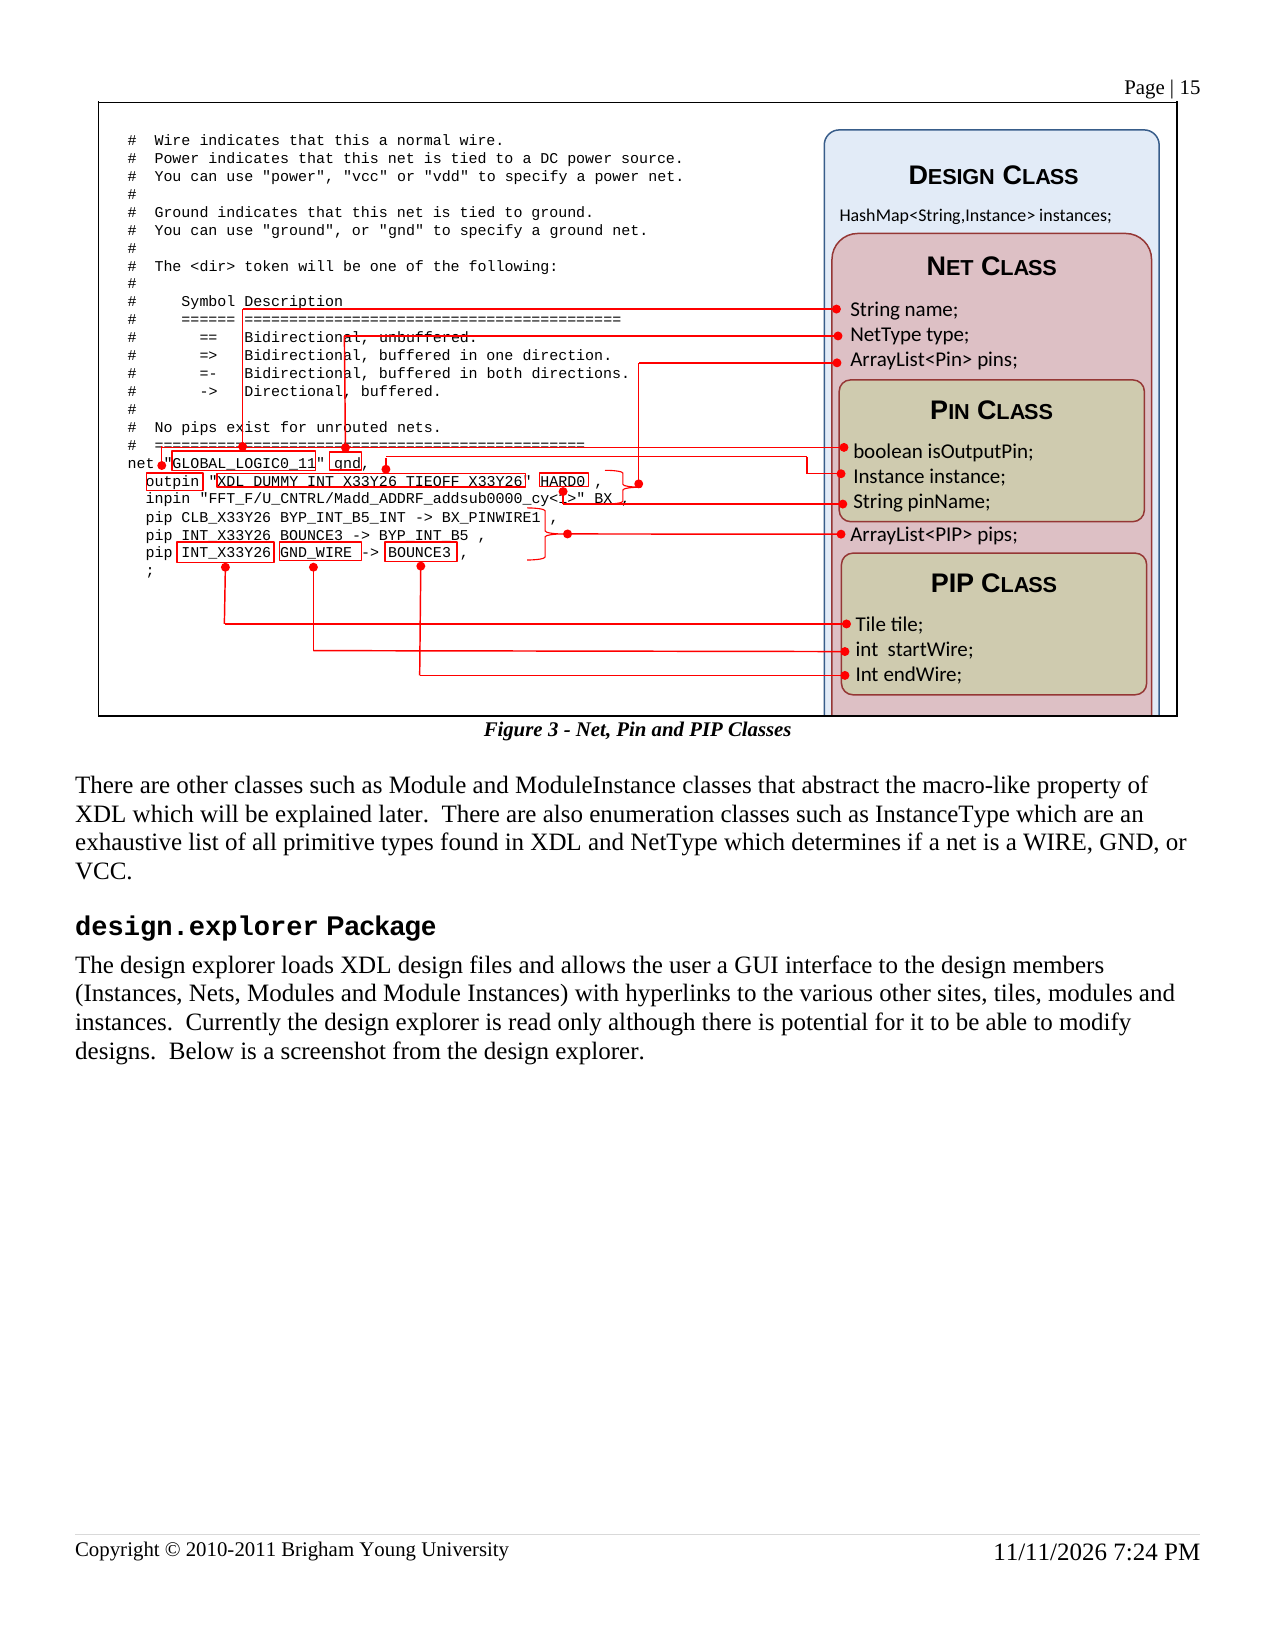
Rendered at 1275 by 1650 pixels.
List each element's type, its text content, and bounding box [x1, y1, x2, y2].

subtitle design.explorer Package [75, 910, 1200, 943]
text The design explorer loads XDL design files and allows the user a GUI interface to the design members (Instances, Nets, Modules and Module Instances) with hyperlinks to the various other sites, tiles, modules and instances. Currently the design explorer is read only although there is potential for it to be able to modify designs. Below is a screenshot from the design explorer. [75, 950, 1200, 1065]
text There are other classes such as Module and ModuleInstance classes that abstract the macro-like property of XDL which will be explained later. There are also enumeration classes such as InstanceType which are an exhaustive list of all primitive types found in XDL and NetType which determines if a net is a WIRE, GND, or VCC. [75, 741, 1200, 885]
